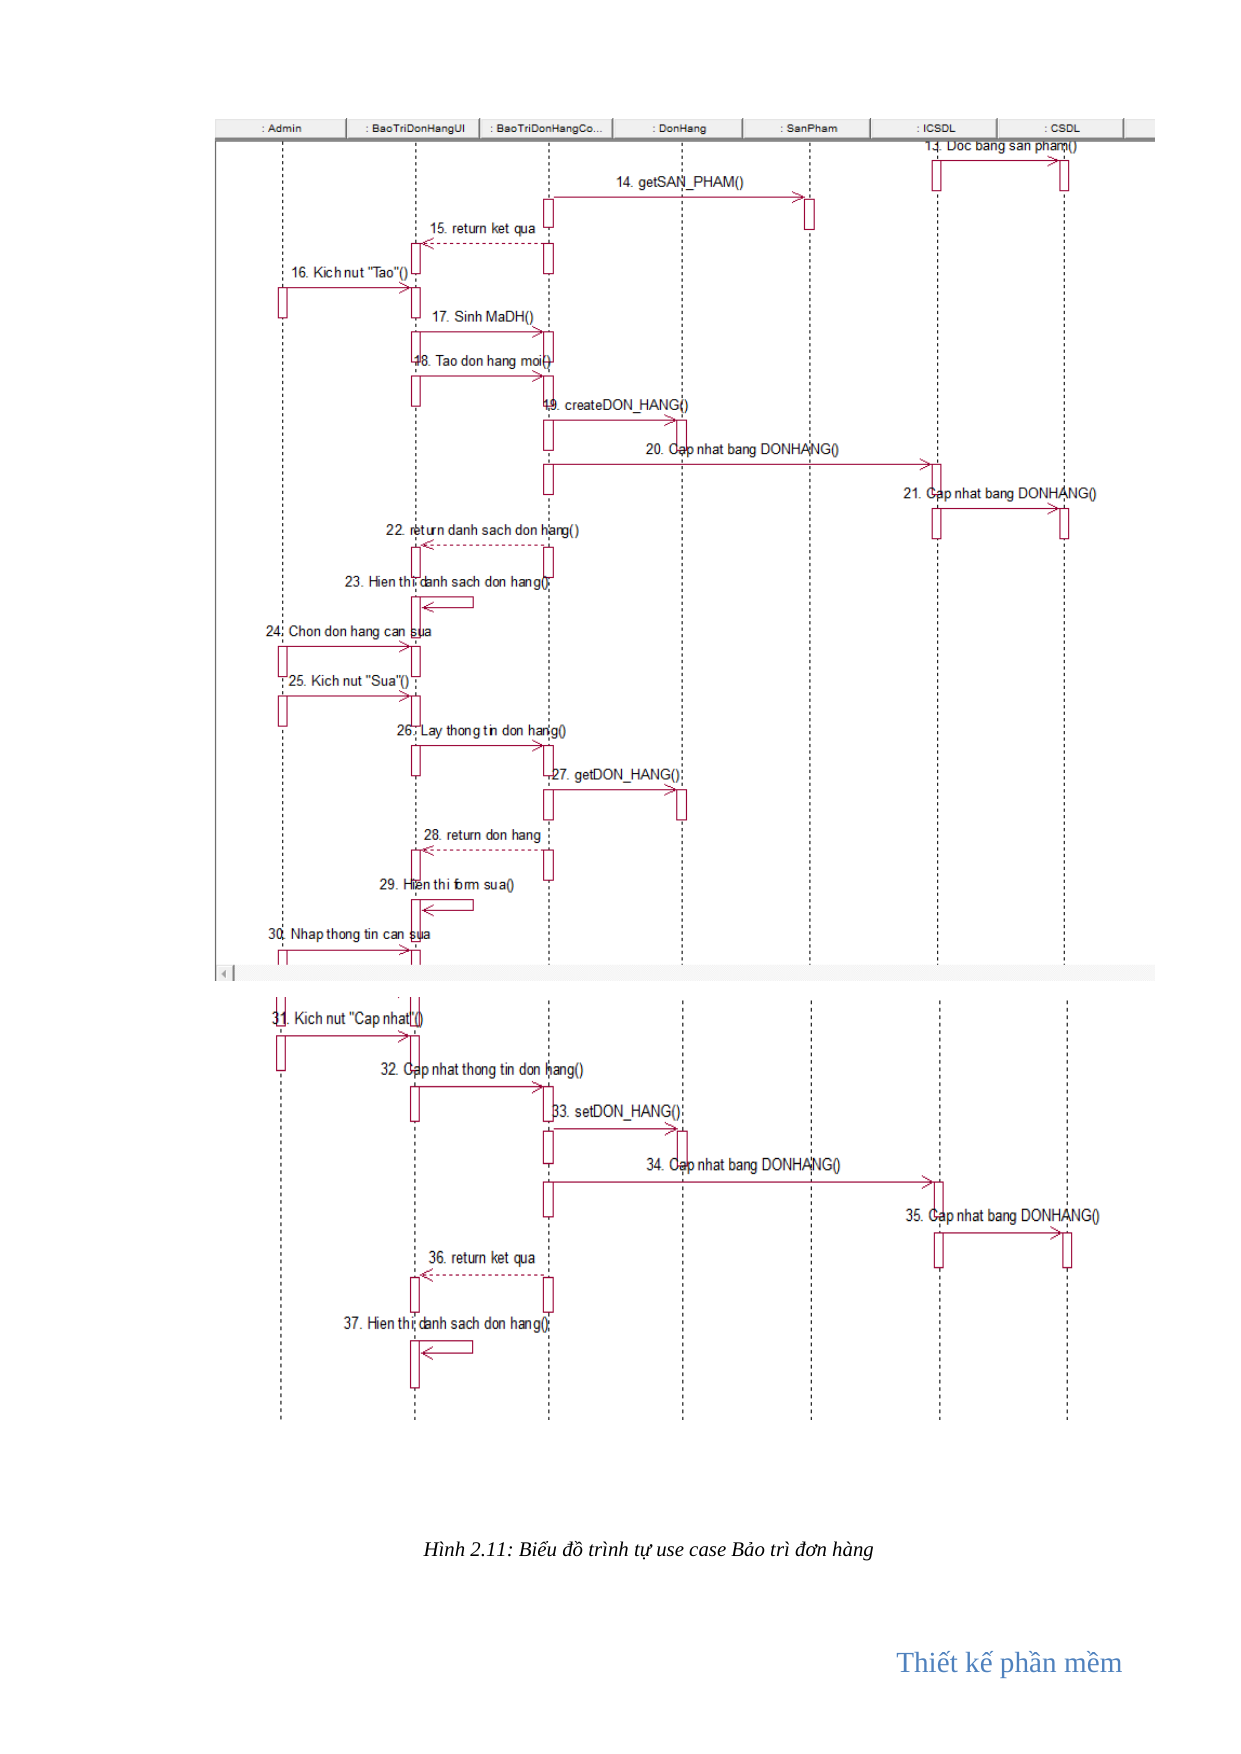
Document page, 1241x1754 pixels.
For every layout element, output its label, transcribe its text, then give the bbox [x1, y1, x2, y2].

title Hình 2.11: Biểu đồ trình tự use case Bảo trì đơn hàng [177, 1537, 1122, 1561]
picture [214, 118, 1155, 981]
picture [214, 997, 1150, 1420]
